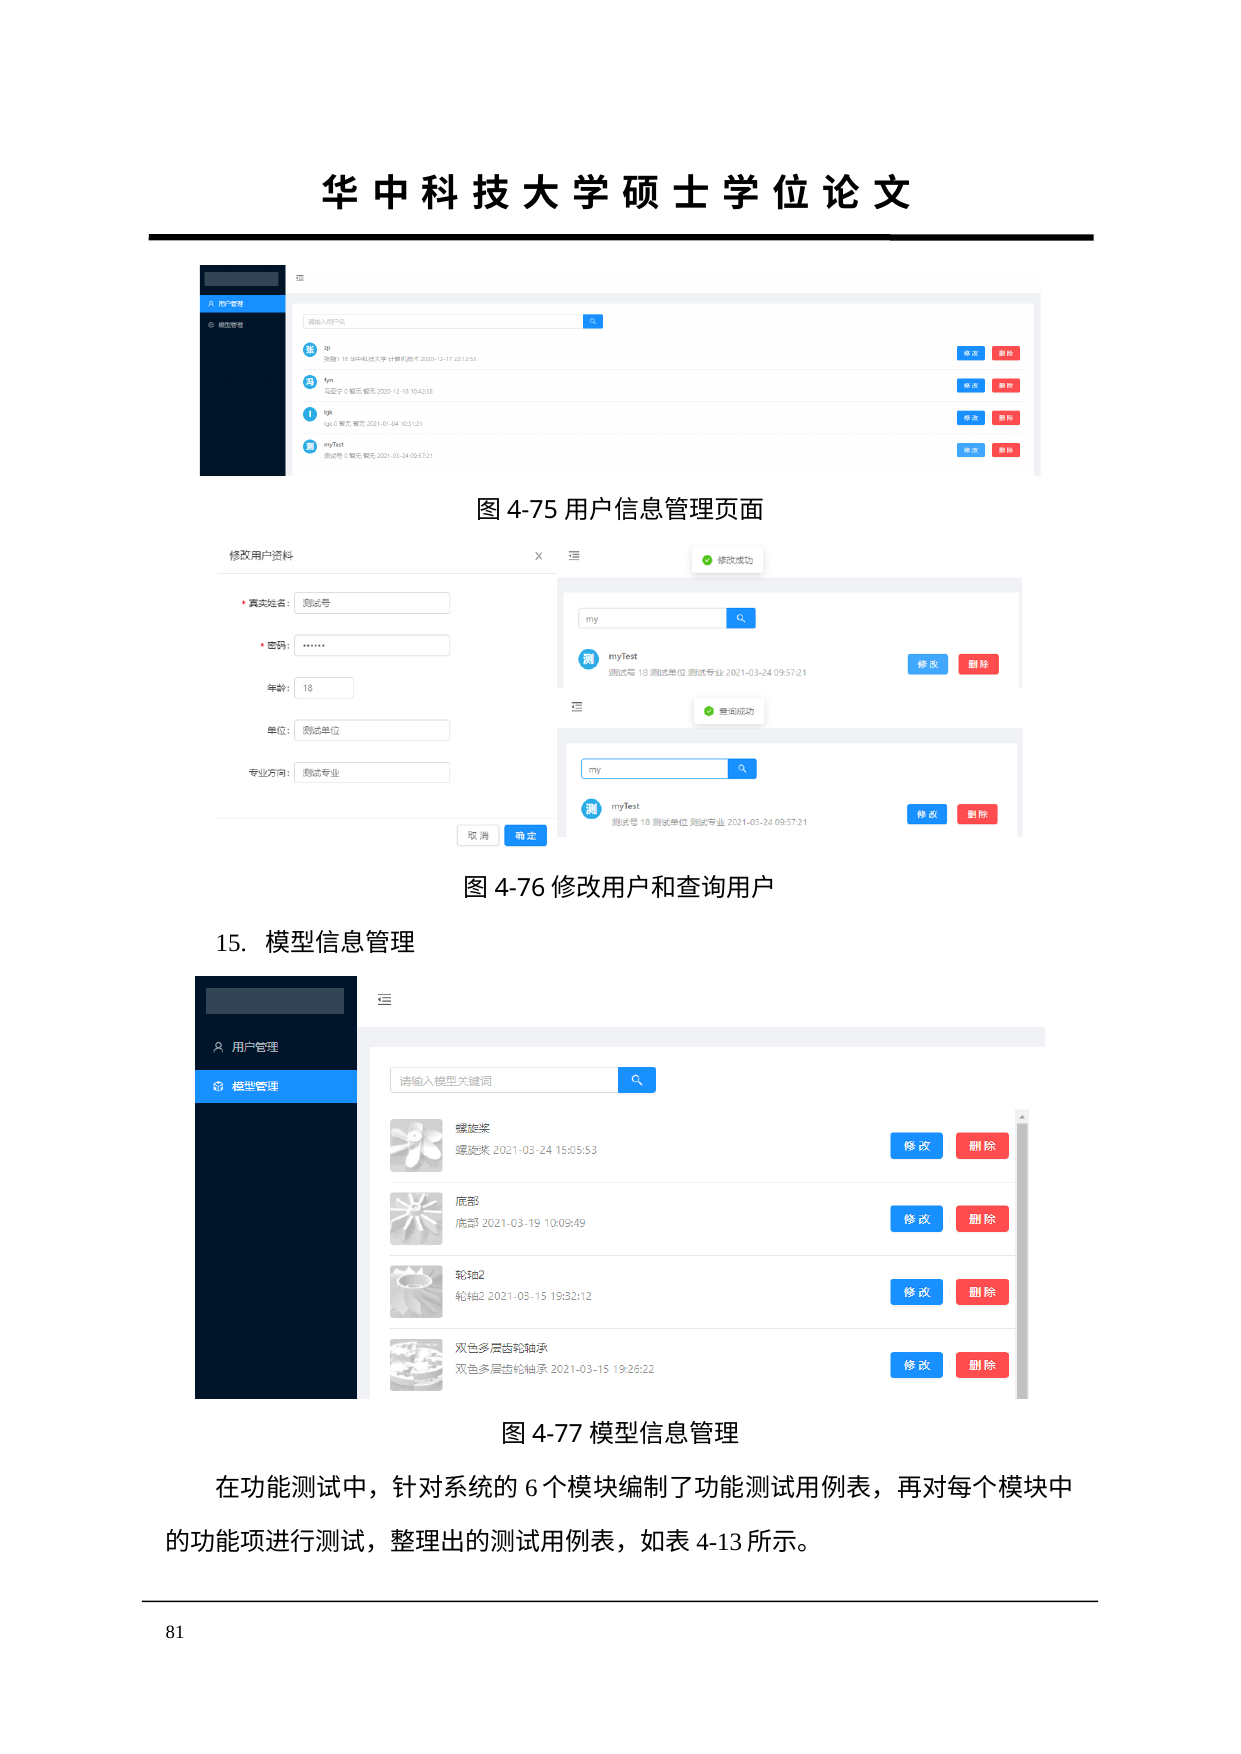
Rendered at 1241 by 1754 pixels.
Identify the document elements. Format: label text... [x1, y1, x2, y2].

picture [199, 265, 1041, 476]
picture [217, 543, 1023, 854]
picture [195, 976, 1045, 1399]
list 模型信息管理 [165, 922, 1075, 958]
